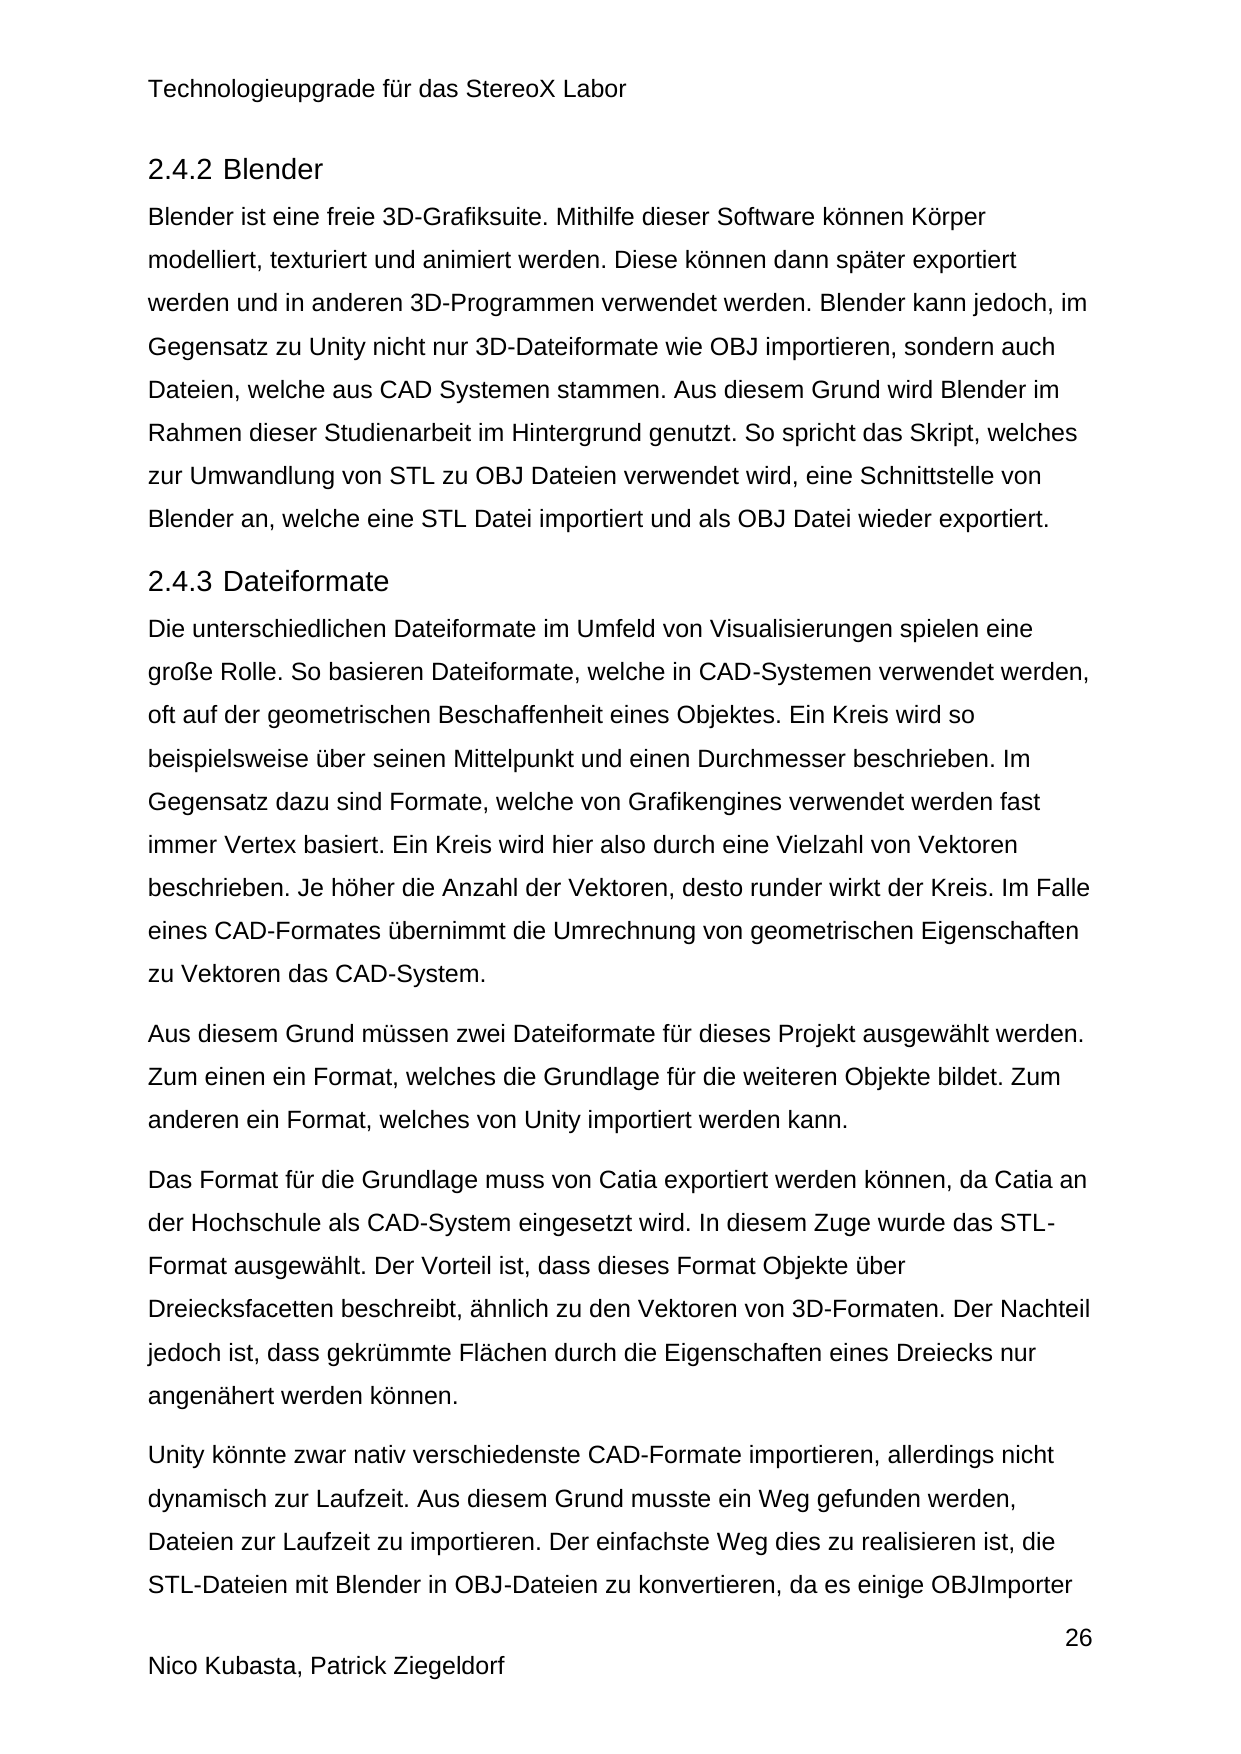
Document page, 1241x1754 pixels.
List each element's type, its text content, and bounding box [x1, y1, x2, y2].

subtitle Dateiformate [148, 564, 1092, 597]
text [148, 1440, 1092, 1598]
text Aus diesem Grund müssen zwei Dateiformate für dieses Projekt ausgewählt werden. Zum einen ein Format, welches die Grundlage für die weiteren Objekte bildet. Zum anderen ein Format, welches von Unity importiert werden kann. [148, 1019, 1092, 1134]
text Das Format für die Grundlage muss von Catia exportiert werden können, da Catia an der Hochschule als CAD-System eingesetzt wird. In diesem Zuge wurde das STL-Format ausgewählt. Der Vorteil ist, dass dieses Format Objekte über Dreiecksfacetten beschreibt, ähnlich zu den Vektoren von 3D-Formaten. Der Nachteil jedoch ist, dass gekrümmte Flächen durch die Eigenschaften eines Dreiecks nur angenähert werden können. [148, 1165, 1092, 1409]
text Blender ist eine freie 3D-Grafiksuite. Mithilfe dieser Software können Körper modelliert, texturiert und animiert werden. Diese können dann später exportiert werden und in anderen 3D-Programmen verwendet werden. Blender kann jedoch, im Gegensatz zu Unity nicht nur 3D-Dateiformate wie OBJ importieren, sondern auch Dateien, welche aus CAD Systemen stammen. Aus diesem Grund wird Blender im Rahmen dieser Studienarbeit im Hintergrund genutzt. So spricht das Skript, welches zur Umwandlung von STL zu OBJ Dateien verwendet wird, eine Schnittstelle von Blender an, welche eine STL Datei importiert und als OBJ Datei wieder exportiert. [148, 202, 1092, 533]
text Die unterschiedlichen Dateiformate im Umfeld von Visualisierungen spielen eine große Rolle. So basieren Dateiformate, welche in CAD-Systemen verwendet werden, oft auf der geometrischen Beschaffenheit eines Objektes. Ein Kreis wird so beispielsweise über seinen Mittelpunkt und einen Durchmesser beschrieben. Im Gegensatz dazu sind Formate, welche von Grafikengines verwendet werden fast immer Vertex basiert. Ein Kreis wird hier also durch eine Vielzahl von Vektoren beschrieben. Je höher die Anzahl der Vektoren, desto runder wirkt der Kreis. Im Falle eines CAD-Formates übernimmt die Umrechnung von geometrischen Eigenschaften zu Vektoren das CAD-System. [148, 614, 1092, 988]
subtitle Blender [148, 152, 1092, 185]
